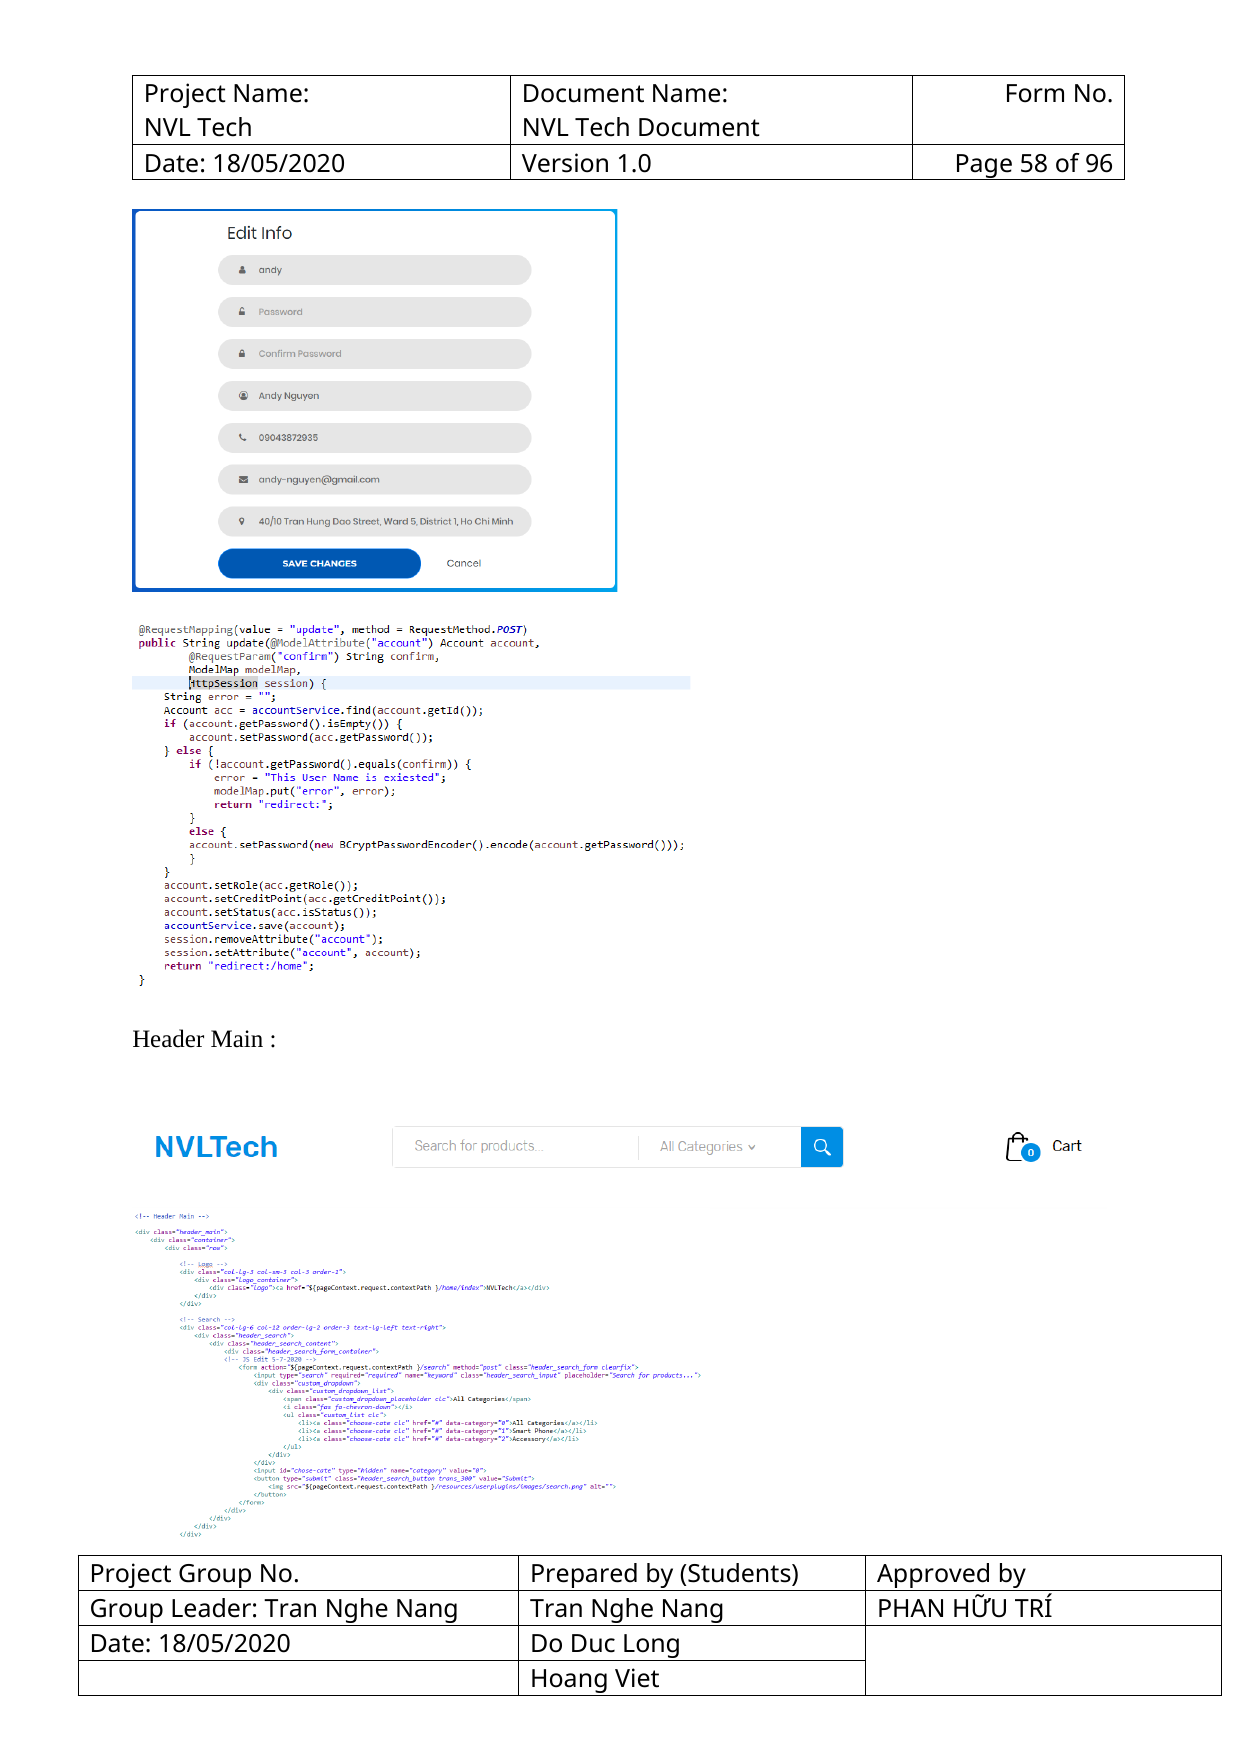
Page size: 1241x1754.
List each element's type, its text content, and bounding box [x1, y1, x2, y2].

picture [132, 1081, 1107, 1544]
picture [132, 209, 614, 592]
picture [132, 620, 691, 996]
text Header Main : [132, 1024, 1125, 1053]
